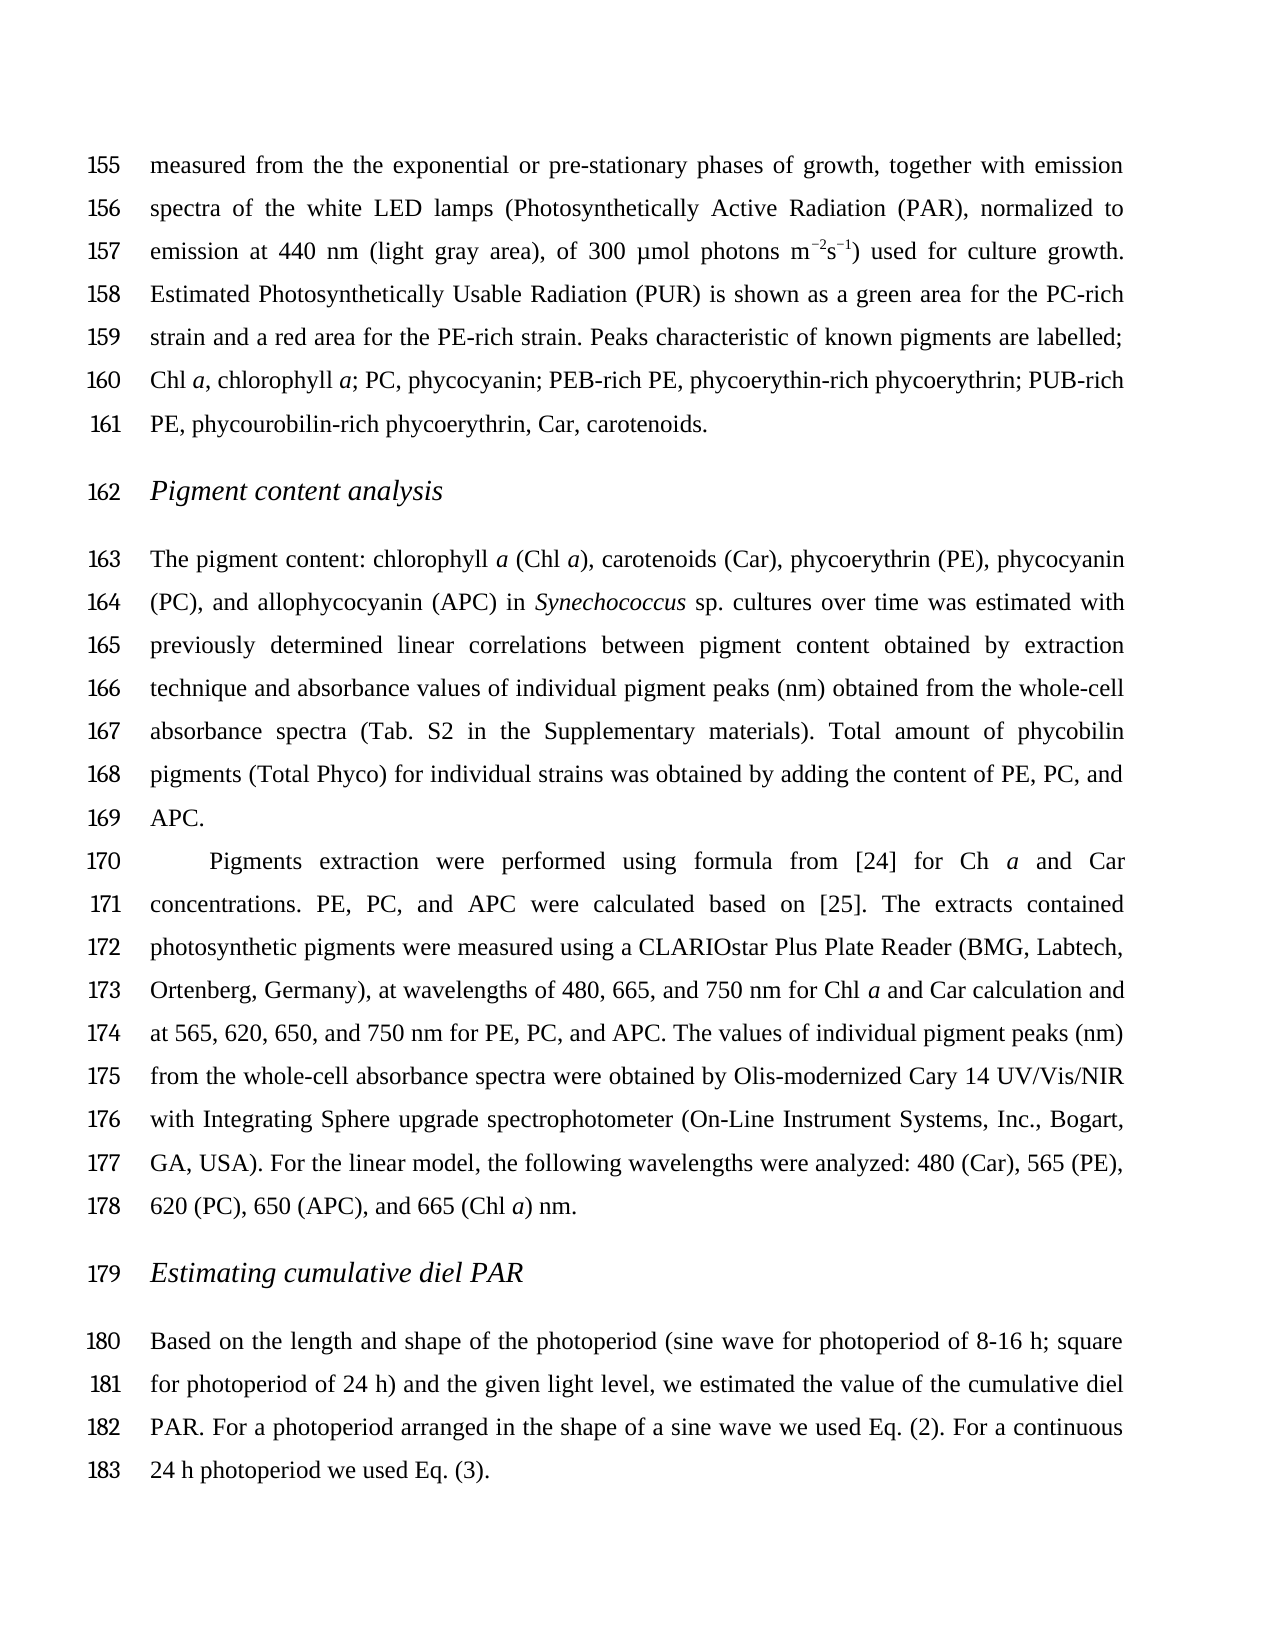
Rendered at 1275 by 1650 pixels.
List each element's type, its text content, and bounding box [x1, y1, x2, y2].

text Based on the length and shape of the photoperiod (sine wave for photoperiod of 8-16 h; square for photoperiod of 24 h) and the given light level, we estimated the value of the cumulative diel PAR. For a photoperiod arranged in the shape of a sine wave we used Eq. (2). For a continuous 24 h photoperiod we used Eq. (3). [150, 1326, 1125, 1484]
text Pigments extraction were performed using formula from [24] for Ch a and Car concentrations. PE, PC, and APC were calculated based on [25]. The extracts contained photosynthetic pigments were measured using a CLARIOstar Plus Plate Reader (BMG, Labtech, Ortenberg, Germany), at wavelengths of 480, 665, and 750 nm for Chl a and Car calculation and at 565, 620, 650, and 750 nm for PE, PC, and APC. The values of individual pigment peaks (nm) from the whole-cell absorbance spectra were obtained by Olis-modernized Cary 14 UV/Vis/NIR with Integrating Sphere upgrade spectrophotometer (On-Line Instrument Systems, Inc., Bogart, GA, USA). For the linear model, the following wavelengths were analyzed: 480 (Car), 565 (PE), 620 (PC), 650 (APC), and 665 (Chl a) nm. [150, 846, 1125, 1219]
subtitle Estimating cumulative diel PAR [150, 1255, 1125, 1288]
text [150, 150, 1125, 437]
text The pigment content: chlorophyll a (Chl a), carotenoids (Car), phycoerythrin (PE), phycocyanin (PC), and allophycocyanin (APC) in Synechococcus sp. cultures over time was estimated with previously determined linear correlations between pigment content obtained by extraction technique and absorbance values of individual pigment peaks (nm) obtained from the whole-cell absorbance spectra (Tab. S2 in the Supplementary materials). Total amount of phycobilin pigments (Total Phyco) for individual strains was obtained by adding the content of PE, PC, and APC. [150, 544, 1125, 831]
subtitle Pigment content analysis [150, 473, 1125, 506]
